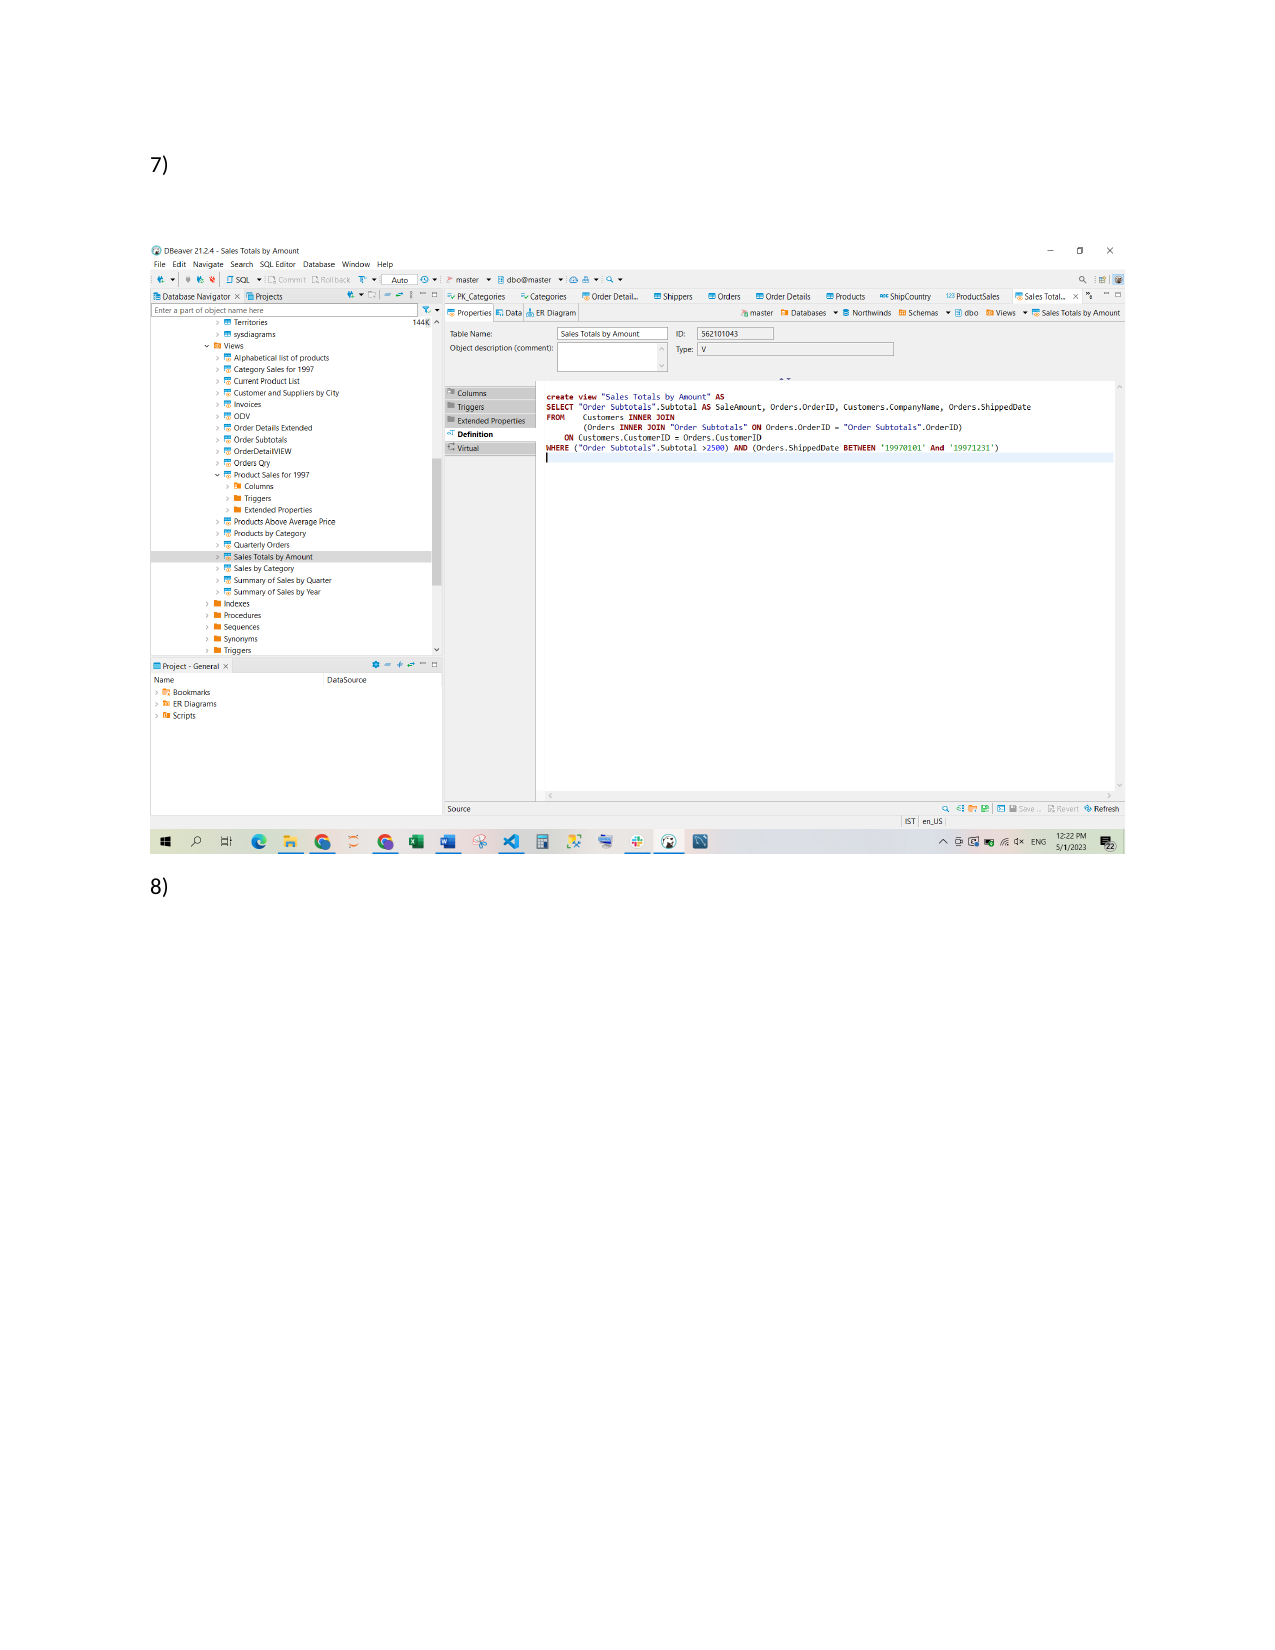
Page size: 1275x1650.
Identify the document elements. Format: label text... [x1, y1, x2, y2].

text 8) [150, 872, 1125, 900]
picture [150, 243, 1125, 854]
text 7) [150, 150, 1125, 178]
